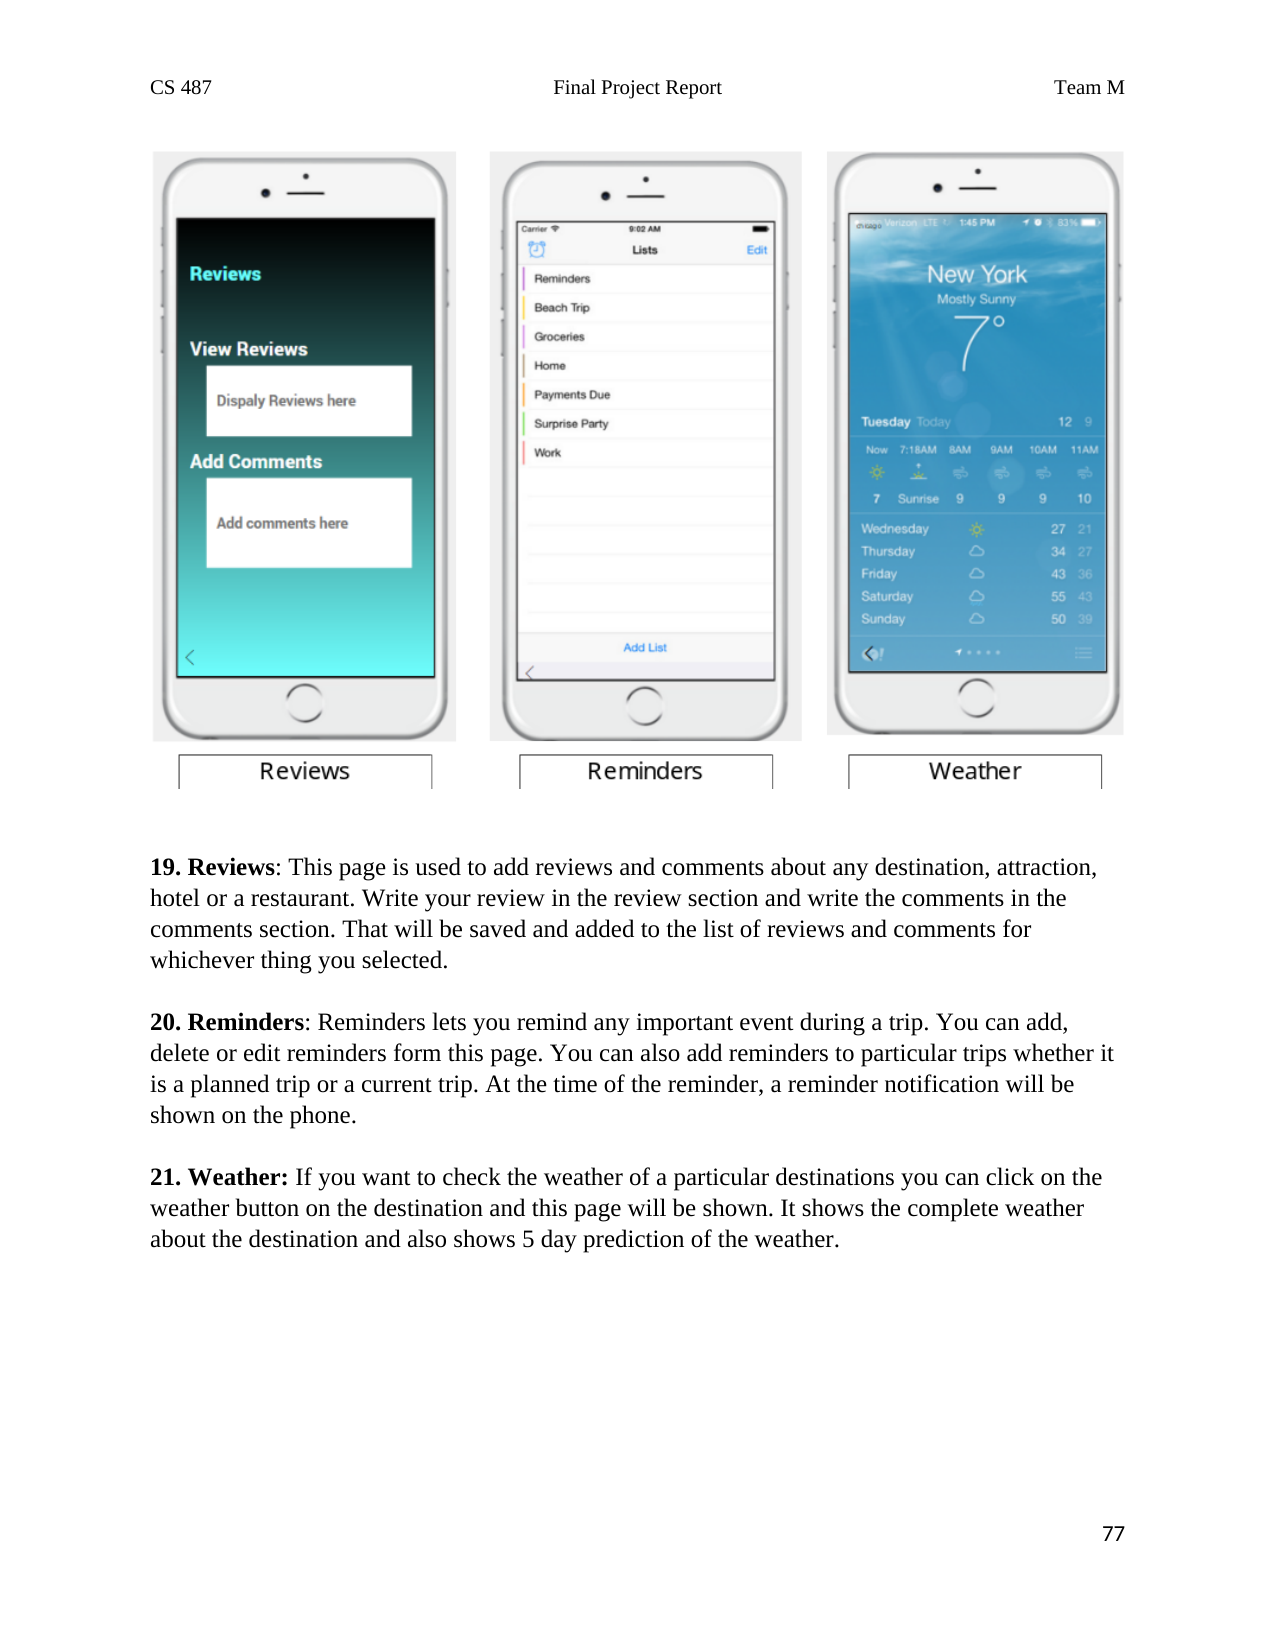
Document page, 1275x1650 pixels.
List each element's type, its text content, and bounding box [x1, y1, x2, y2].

text 20. Reminders: Reminders lets you remind any important event during a trip. You can add, delete or edit reminders form this page. You can also add reminders to particular trips whether it is a planned trip or a current trip. At the time of the reminder, a reminder notification will be shown on the phone. [150, 1007, 1125, 1129]
text 21. Weather: If you want to check the weather of a particular destinations you can click on the weather button on the destination and this page will be shown. It shows the complete weather about the destination and also shows 5 day prediction of the weather. [150, 1162, 1125, 1253]
text 19. Reviews: This page is used to add reviews and comments about any destination, attraction, hotel or a restaurant. Write your review in the review section and write the comments in the comments section. That will be saved and added to the list of reviews and comments for whichever thing you selected. [150, 852, 1125, 973]
